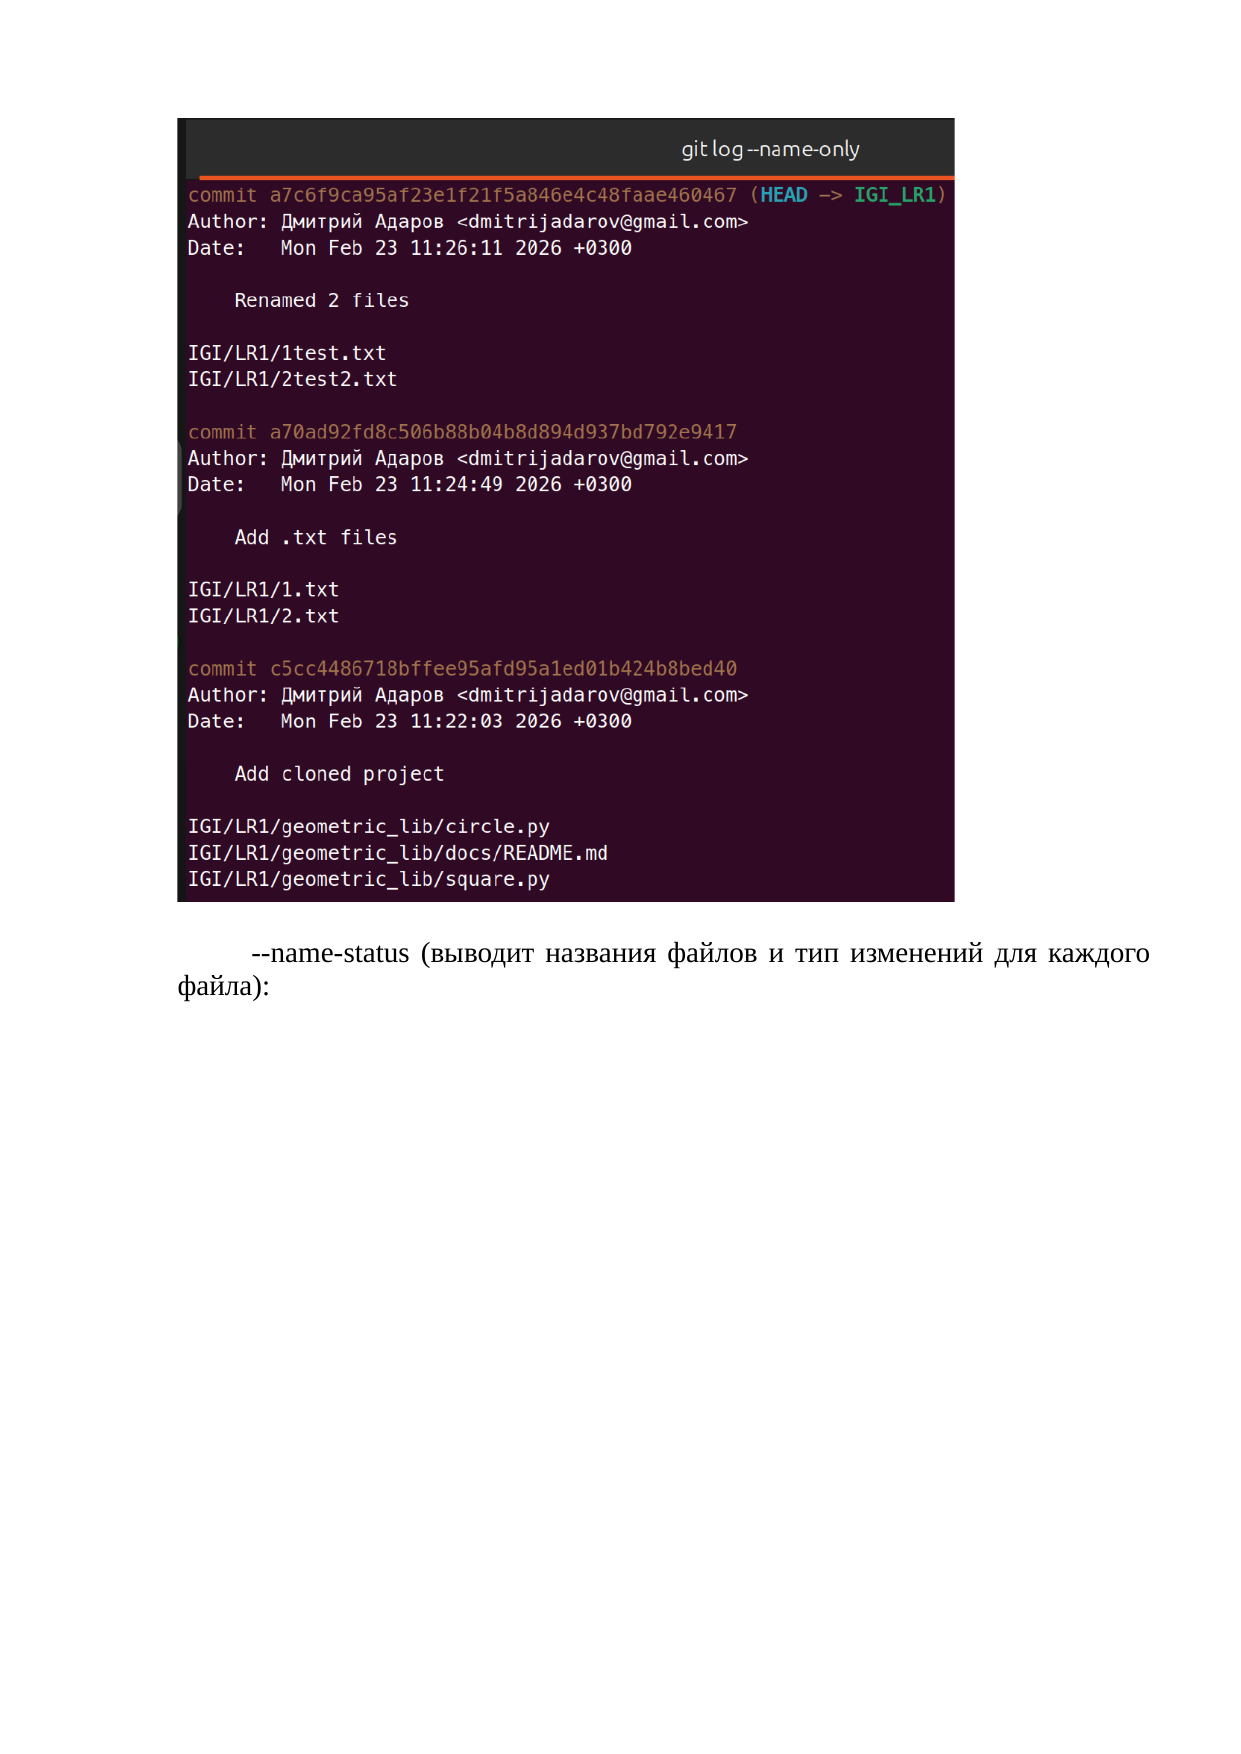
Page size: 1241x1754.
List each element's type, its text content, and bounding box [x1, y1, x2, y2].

picture [177, 118, 955, 902]
text --name-status (выводит названия файлов и тип изменений для каждого файла): [177, 935, 1152, 1036]
